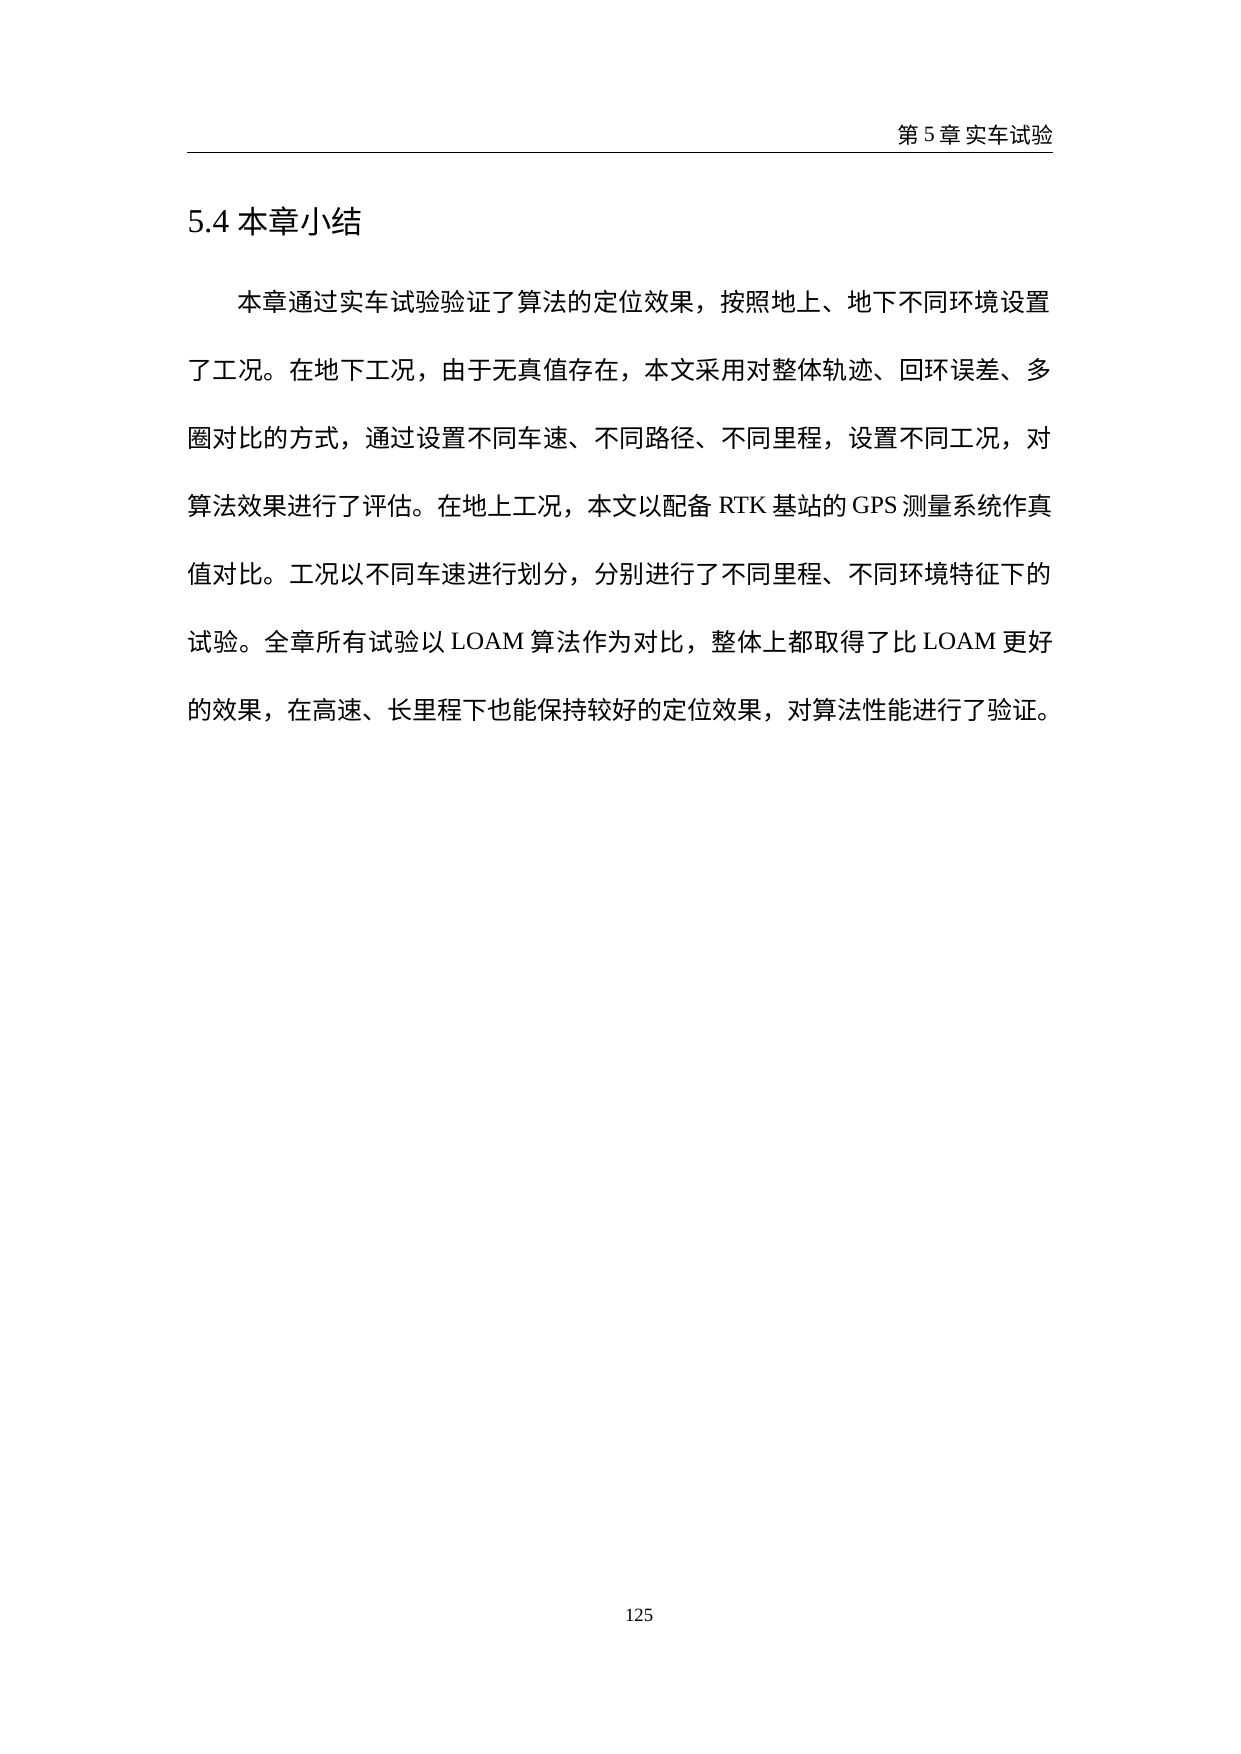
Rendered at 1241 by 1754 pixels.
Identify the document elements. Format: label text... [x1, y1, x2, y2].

text 5.4 本章小结 [187, 186, 1053, 254]
text 本章通过实车试验验证了算法的定位效果，按照地上、地下不同环境设置了工况。在地下工况，由于无真值存在，本文采用对整体轨迹、回环误差、多圈对比的方式，通过设置不同车速、不同路径、不同里程，设置不同工况，对算法效果进行了评估。在地上工况，本文以配备RTK基站的GPS测量系统作真值对比。工况以不同车速进行划分，分别进行了不同里程、不同环境特征下的试验。全章所有试验以LOAM算法作为对比，整体上都取得了比LOAM更好的效果，在高速、长里程下也能保持较好的定位效果，对算法性能进行了验证。 [187, 267, 1053, 742]
